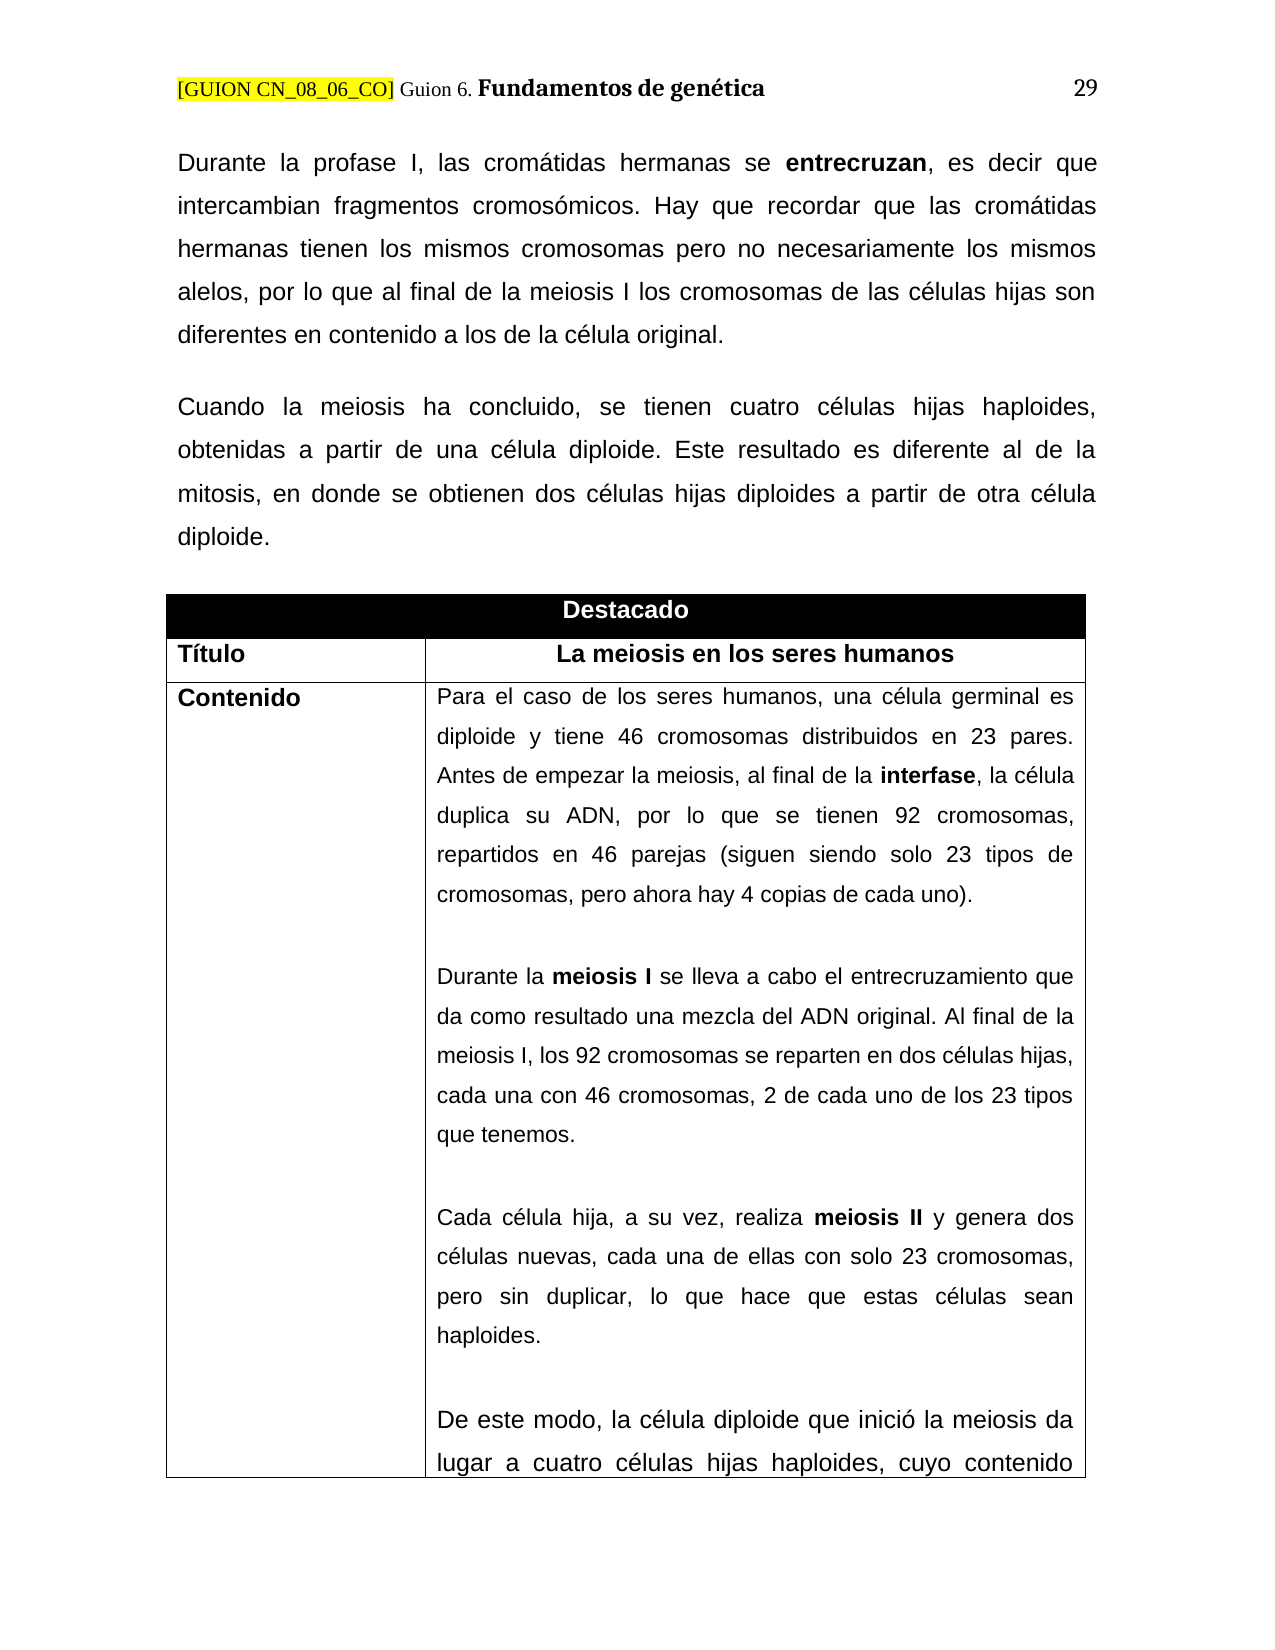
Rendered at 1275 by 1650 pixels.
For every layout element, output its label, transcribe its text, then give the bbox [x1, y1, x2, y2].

table_cell Título [167, 639, 425, 682]
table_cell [426, 683, 1085, 1477]
table_header Destacado [167, 595, 1085, 638]
table_cell La meiosis en los seres humanos [426, 639, 1085, 682]
text Durante la profase I, las cromátidas hermanas se entrecruzan, es decir que intercambian fragmentos cromosómicos. Hay que recordar que las cromátidas hermanas tienen los mismos cromosomas pero no necesariamente los mismos alelos, por lo que al final de la meiosis I los cromosomas de las células hijas son diferentes en contenido a los de la célula original. [177, 148, 1098, 349]
text Cuando la meiosis ha concluido, se tienen cuatro células hijas haploides, obtenidas a partir de una célula diploide. Este resultado es diferente al de la mitosis, en donde se obtienen dos células hijas diploides a partir de otra célula diploide. [177, 392, 1098, 551]
table_cell Contenido [167, 683, 425, 1477]
